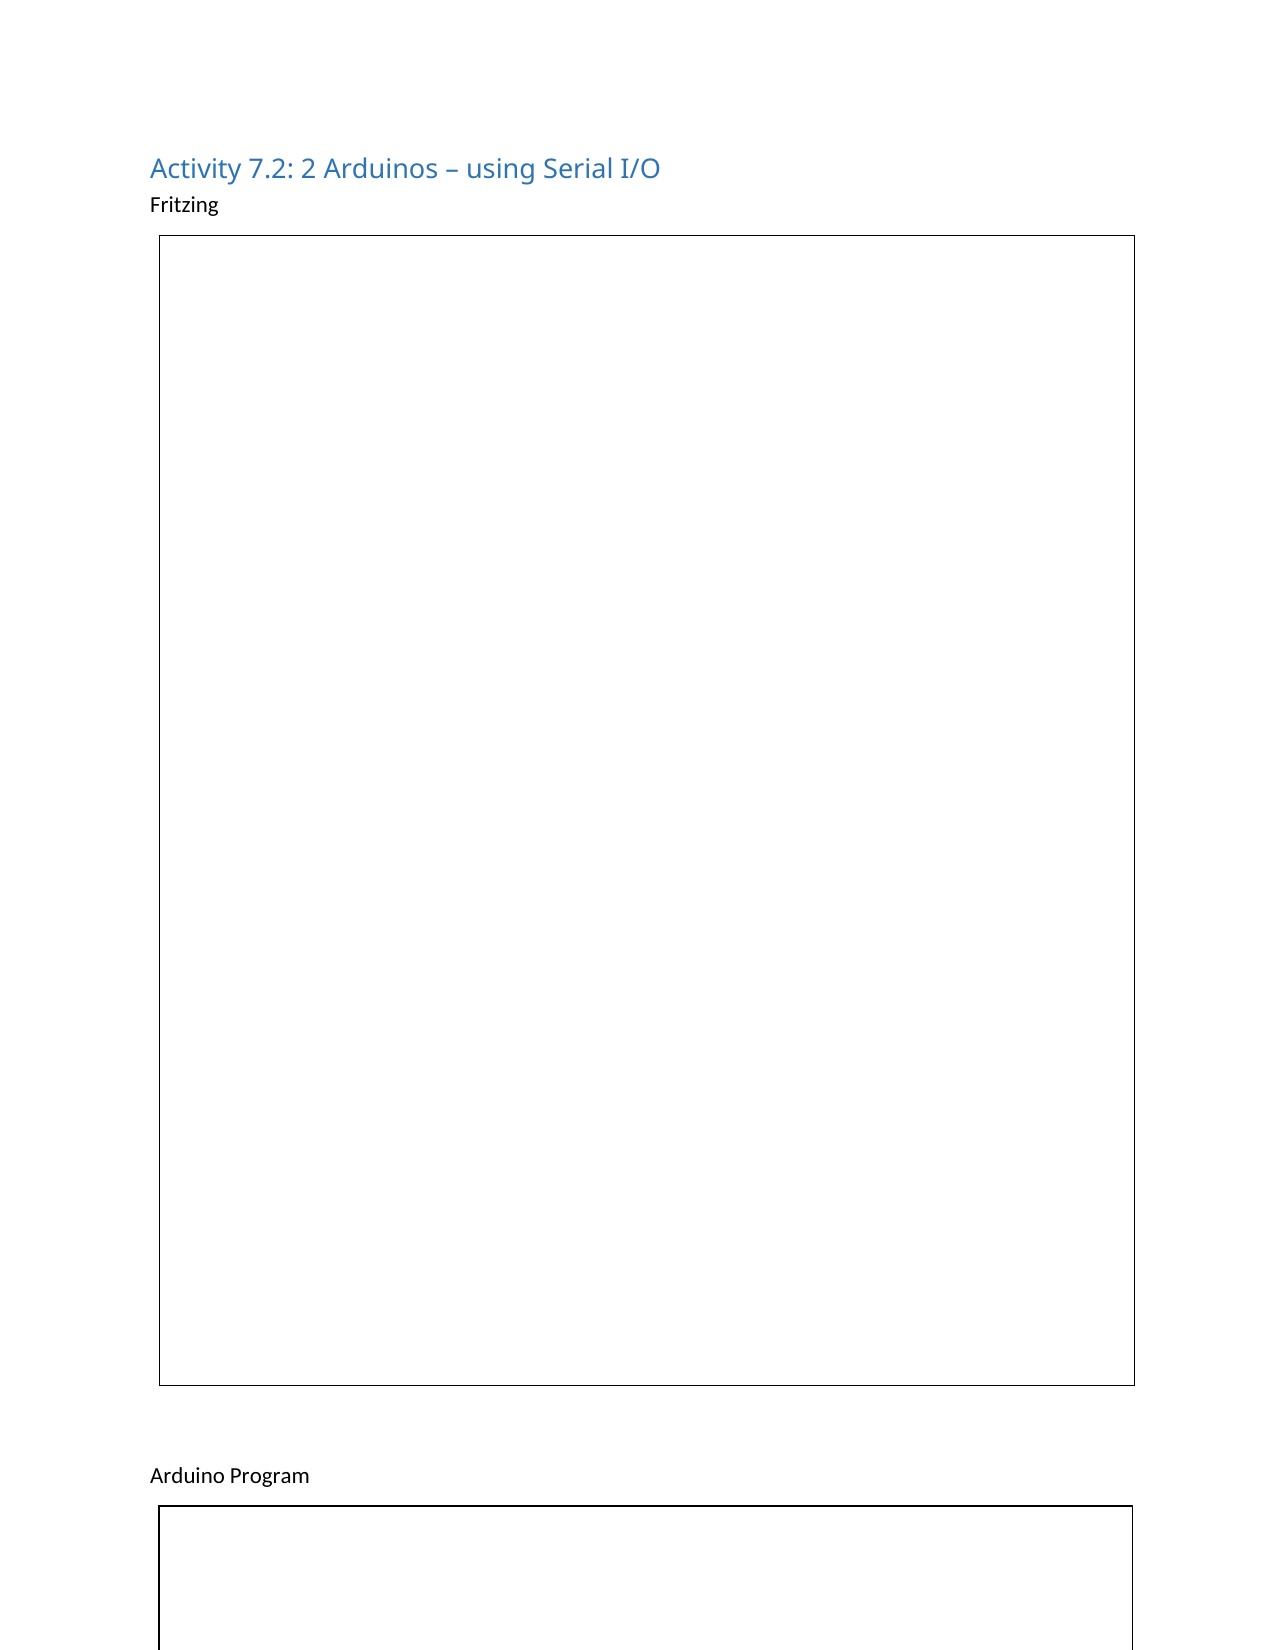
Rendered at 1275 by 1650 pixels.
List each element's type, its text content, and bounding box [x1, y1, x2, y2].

text Fritzing [150, 190, 1125, 218]
text Arduino Program [150, 1461, 1125, 1489]
subtitle Activity 7.2: 2 Arduinos – using Serial I/O [150, 150, 1125, 187]
